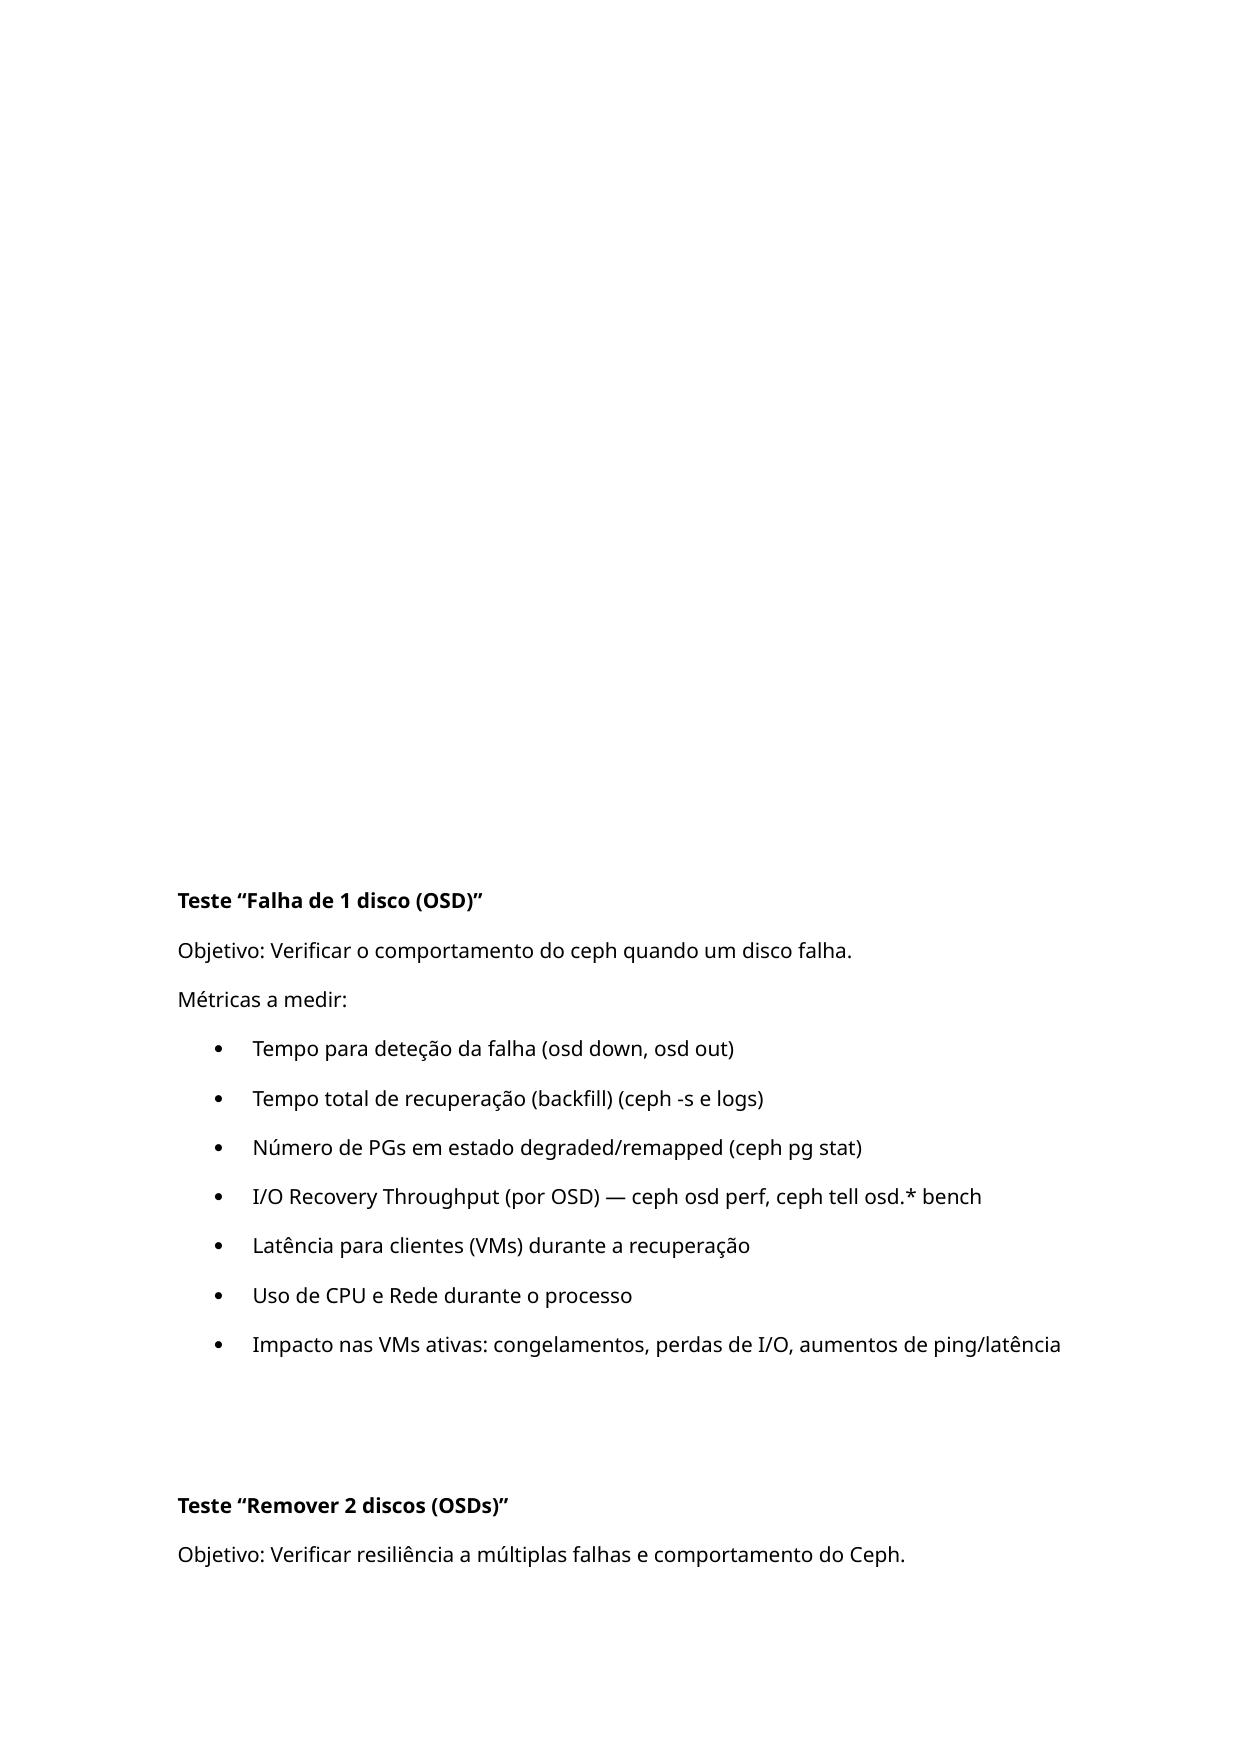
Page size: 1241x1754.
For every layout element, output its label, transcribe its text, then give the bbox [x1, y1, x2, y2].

list Impacto nas VMs ativas: congelamentos, perdas de I/O, aumentos de ping/latência [215, 1330, 1063, 1358]
list I/O Recovery Throughput (por OSD) — ceph osd perf, ceph tell osd.* bench [215, 1182, 1063, 1211]
text Métricas a medir: [177, 985, 1063, 1014]
text Teste “Falha de 1 disco (OSD)” [177, 887, 1063, 915]
text Objetivo: Verificar o comportamento do ceph quando um disco falha. [177, 936, 1063, 964]
text Teste “Remover 2 discos (OSDs)” [177, 1491, 1063, 1519]
text Objetivo: Verificar resiliência a múltiplas falhas e comportamento do Ceph. [177, 1540, 1063, 1569]
list Latência para clientes (VMs) durante a recuperação [215, 1232, 1063, 1260]
list Tempo para deteção da falha (osd down, osd out) [215, 1034, 1063, 1063]
list Número de PGs em estado degraded/remapped (ceph pg stat) [215, 1133, 1063, 1161]
list Uso de CPU e Rede durante o processo [215, 1281, 1063, 1309]
list Tempo total de recuperação (backfill) (ceph -s e logs) [215, 1084, 1063, 1112]
